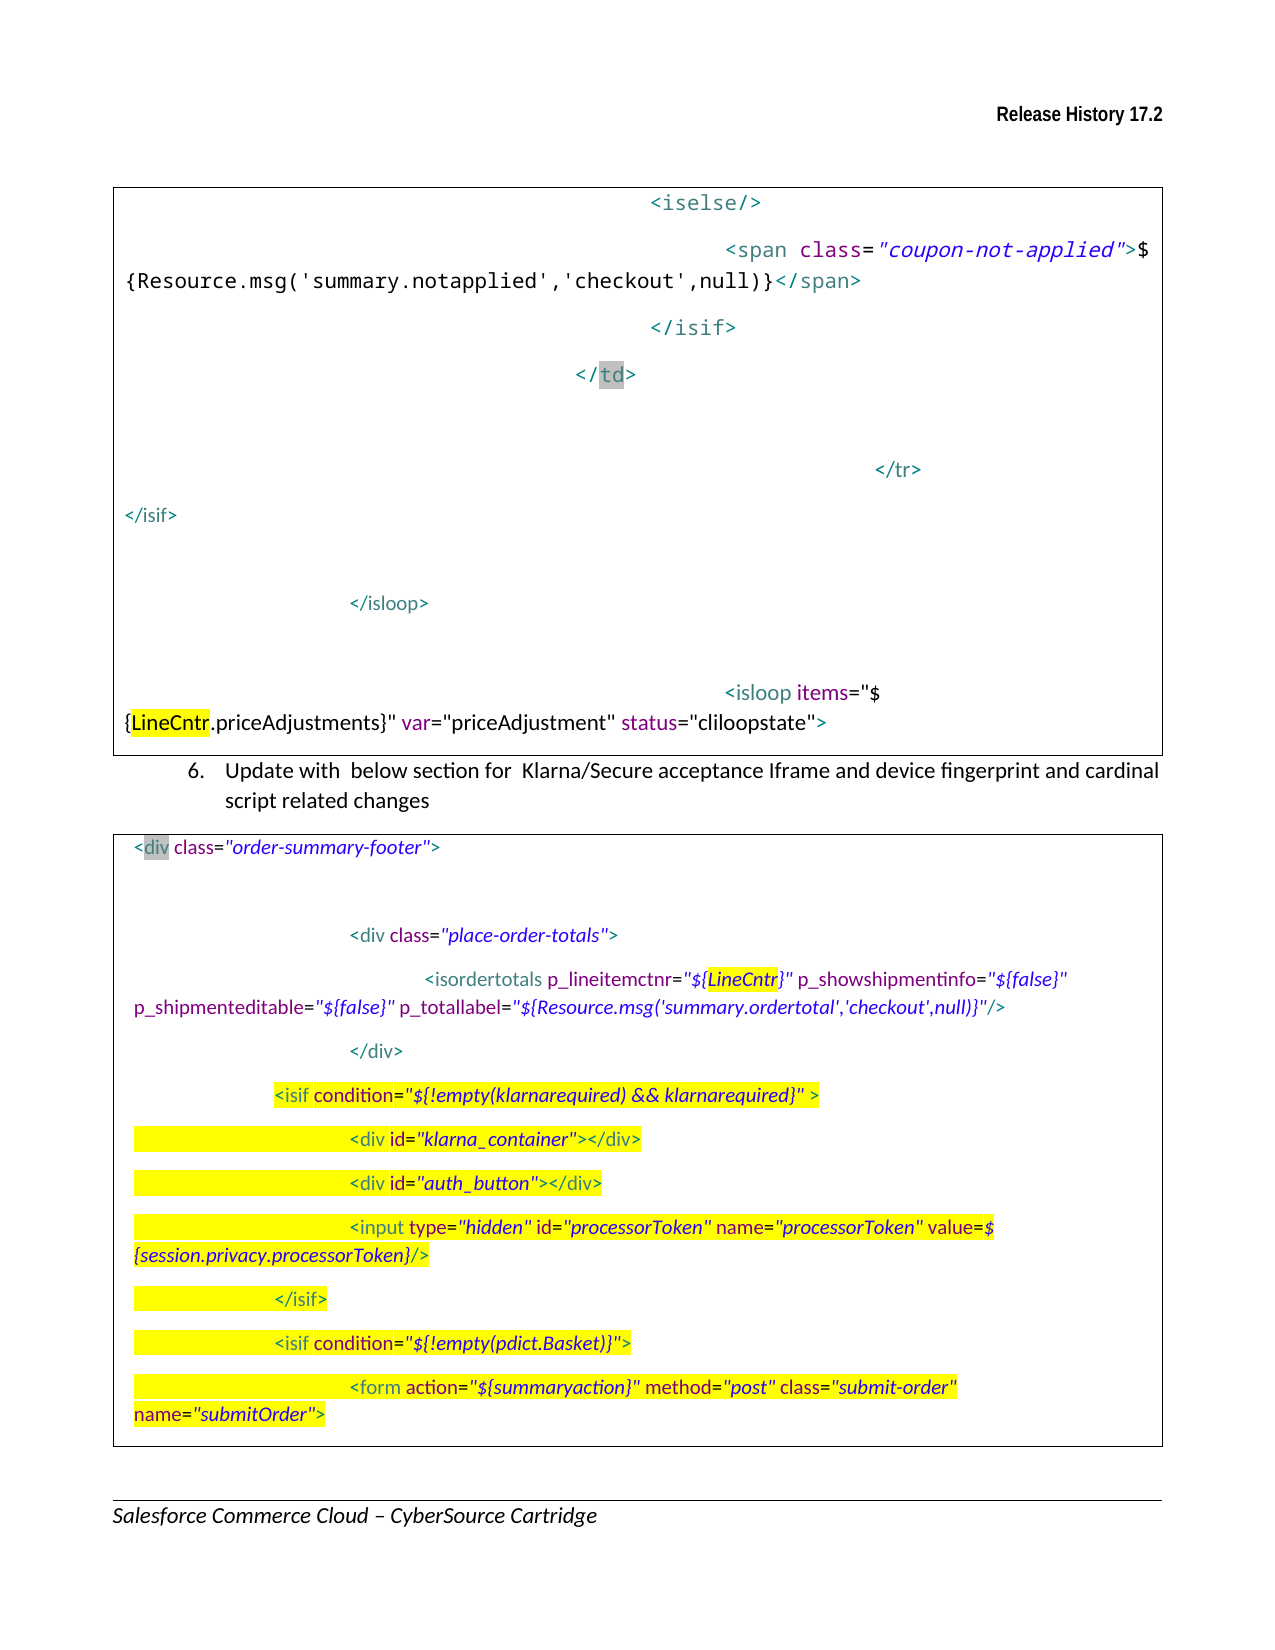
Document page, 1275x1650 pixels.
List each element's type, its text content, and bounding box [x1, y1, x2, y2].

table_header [114, 835, 1162, 1446]
list Update with below section for Klarna/Secure acceptance Iframe and device fingerprint and cardinal script related changes [187, 756, 1162, 814]
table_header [114, 188, 1162, 755]
